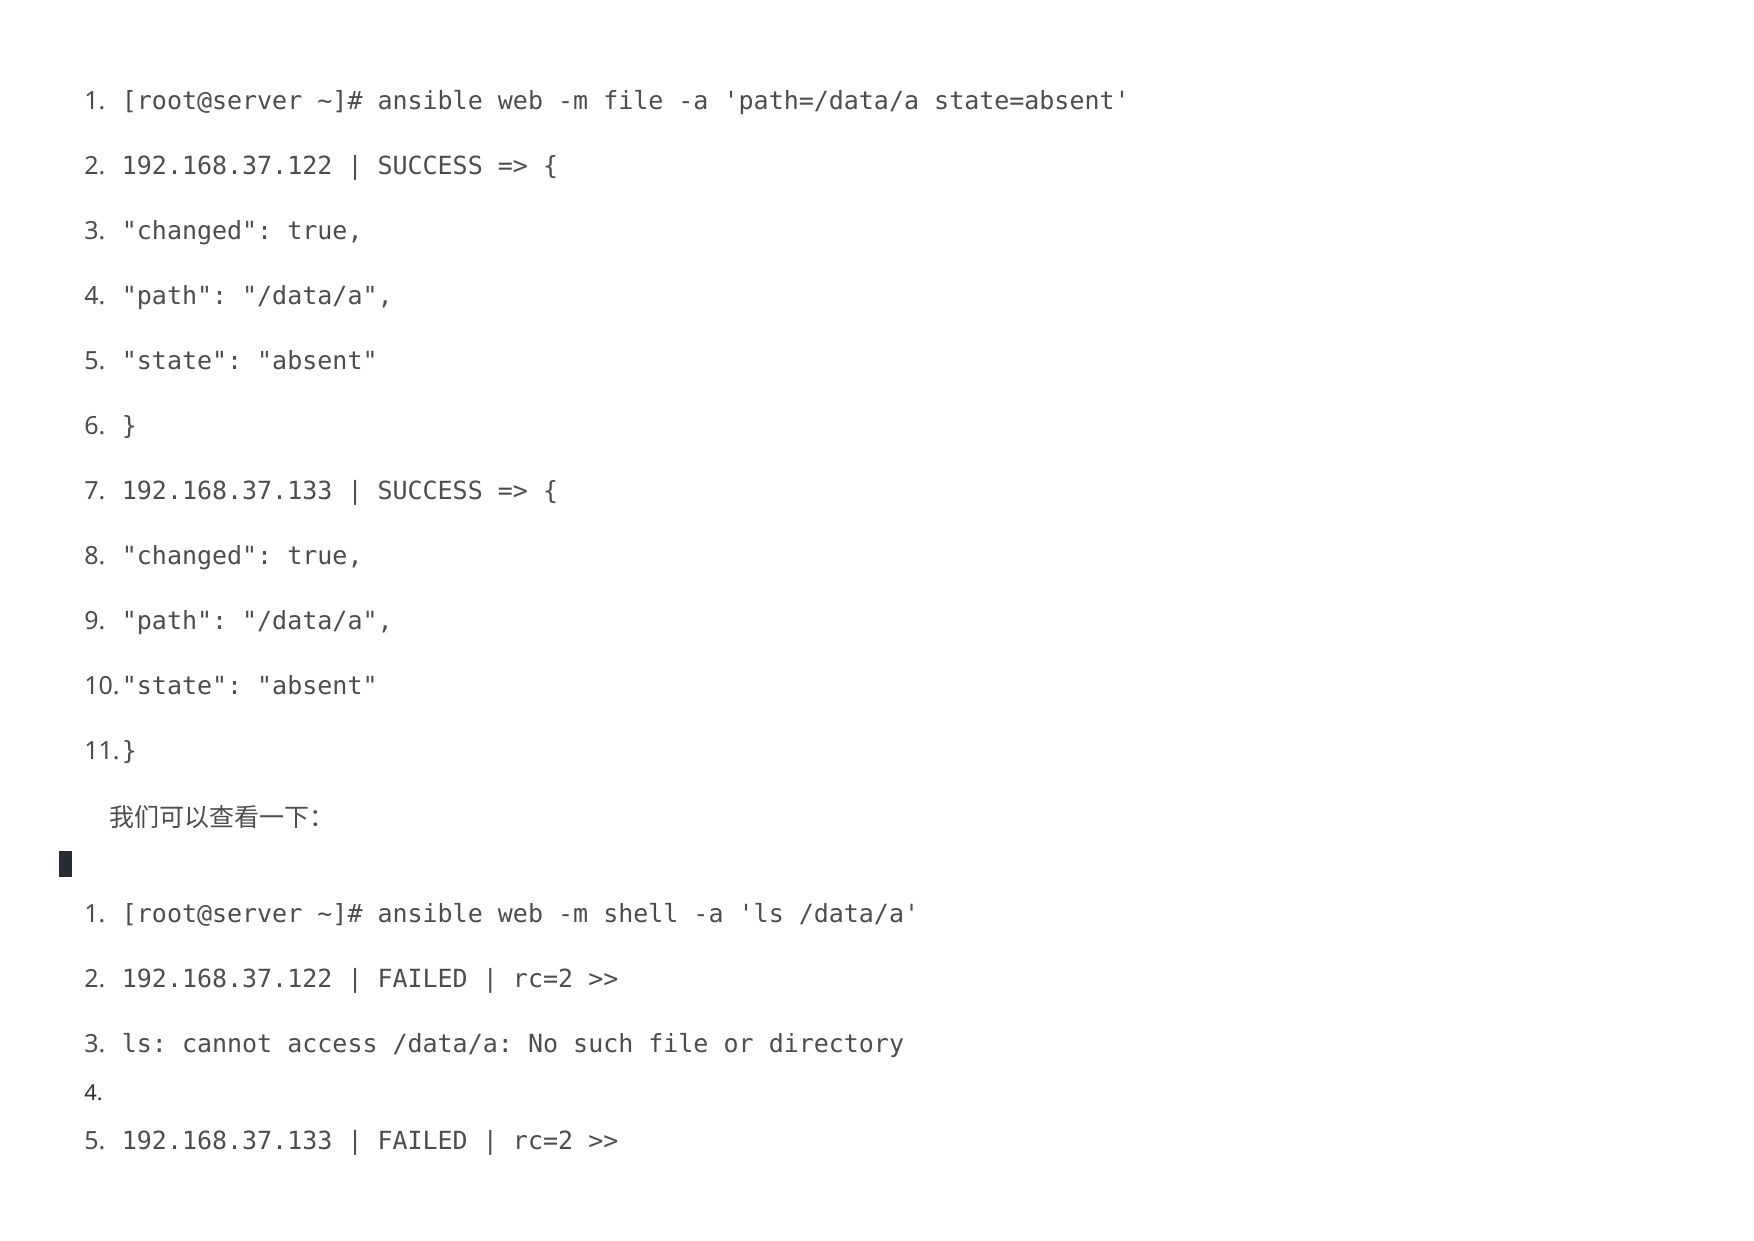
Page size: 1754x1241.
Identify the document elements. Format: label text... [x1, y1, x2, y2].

list } [84, 393, 1695, 458]
list [root@server ~]# ansible web -m file -a 'path=/data/a state=absent' [84, 68, 1695, 133]
list [root@server ~]# ansible web -m shell -a 'ls /data/a' [84, 880, 1695, 945]
list } [84, 718, 1695, 783]
list "state": "absent" [84, 328, 1695, 393]
list "path": "/data/a", [84, 588, 1695, 653]
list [84, 1010, 1695, 1075]
list 192.168.37.133 | FAILED | rc=2 >> [84, 1108, 1695, 1173]
text 我们可以查看一下： [59, 783, 1695, 848]
list "changed": true, [84, 198, 1695, 263]
list 192.168.37.122 | FAILED | rc=2 >> [84, 945, 1695, 1010]
list "state": "absent" [84, 653, 1695, 718]
list "changed": true, [84, 523, 1695, 588]
list 192.168.37.122 | SUCCESS => { [84, 133, 1695, 198]
list 192.168.37.133 | SUCCESS => { [84, 458, 1695, 523]
list "path": "/data/a", [84, 263, 1695, 328]
